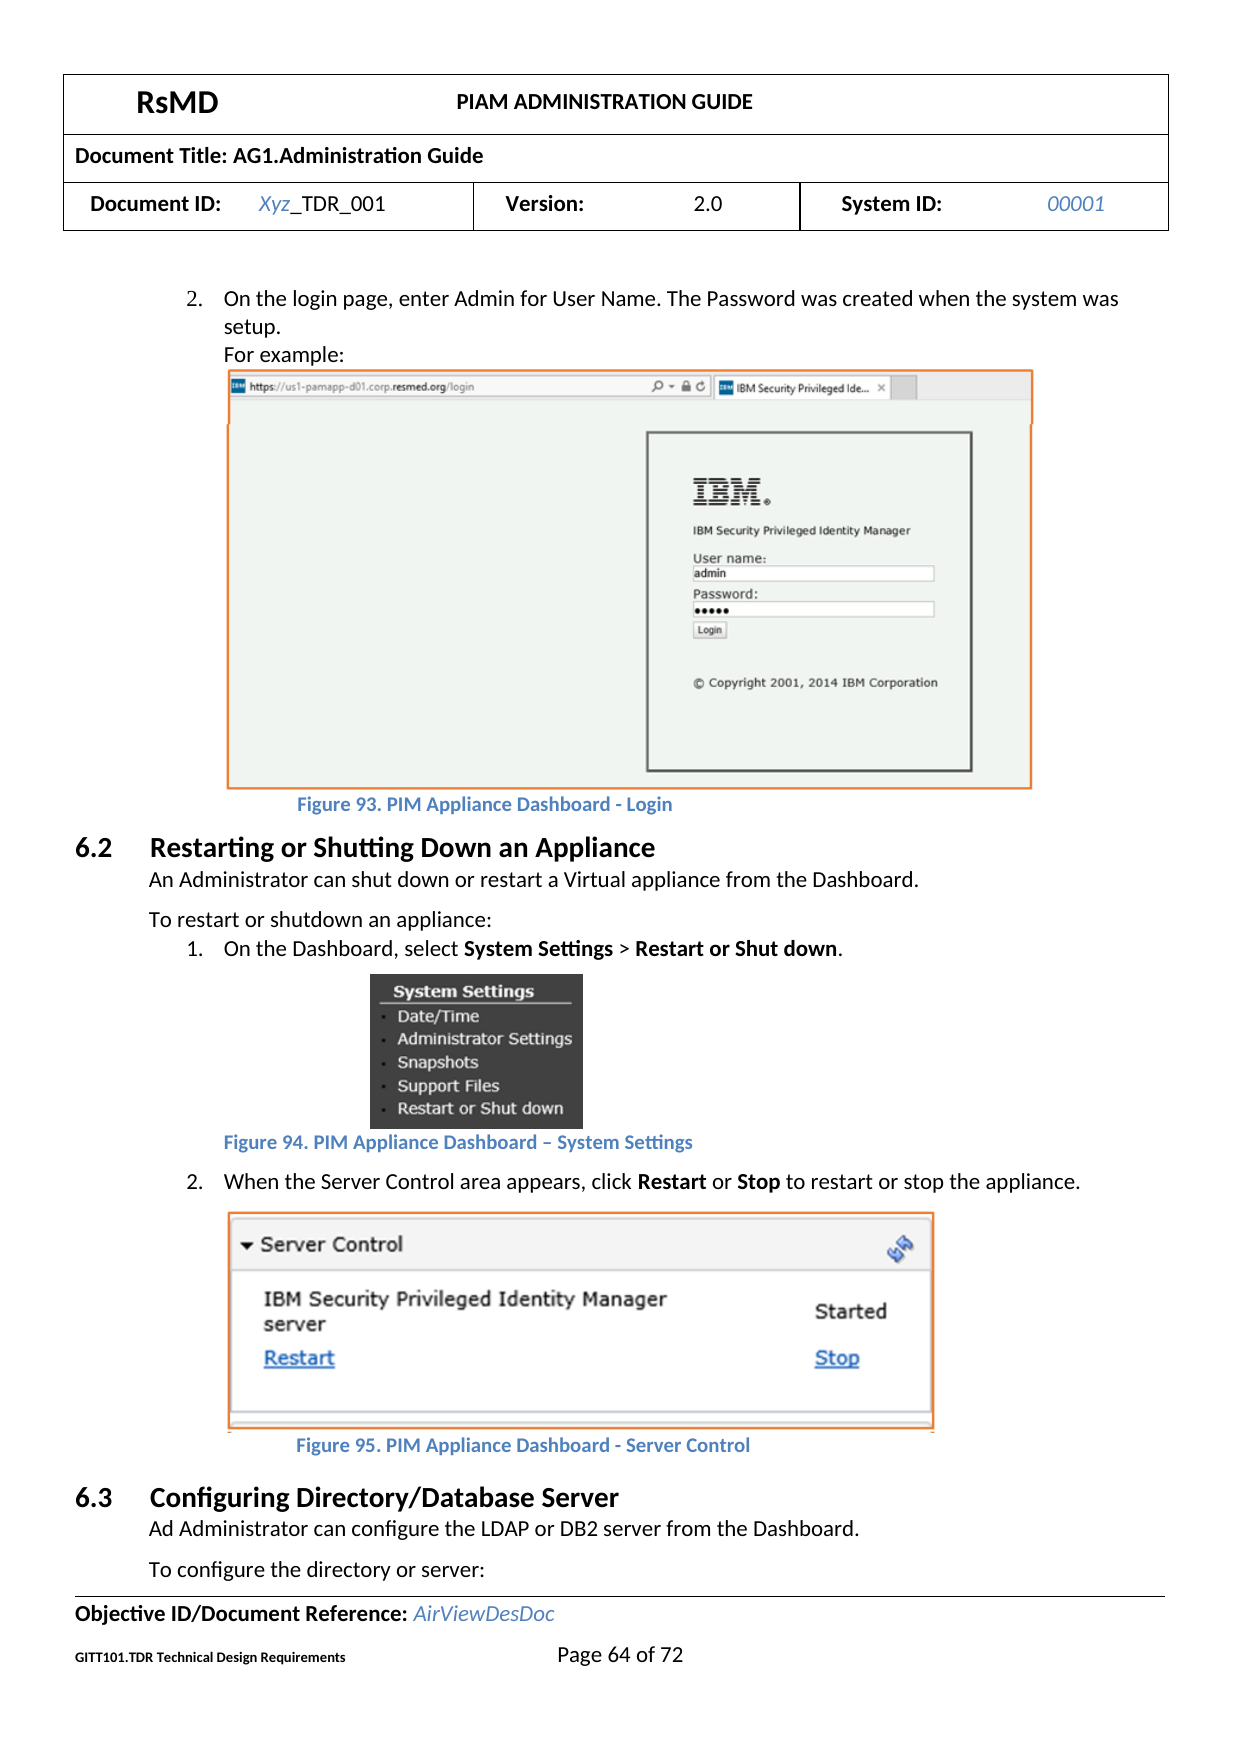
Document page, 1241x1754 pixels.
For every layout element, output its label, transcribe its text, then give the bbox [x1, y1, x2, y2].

text Figure 94. PIM Appliance Dashboard – System Settings [223, 1129, 1165, 1154]
list On the Dashboard, select System Settings > Restart or Shut down. [186, 934, 1165, 962]
text An Administrator can shut down or restart a Virtual appliance from the Dashboard. [148, 865, 1165, 893]
picture [223, 1207, 938, 1433]
text Ad Administrator can configure the LDAP or DB2 server from the Dashboard. [148, 1514, 1165, 1542]
text To restart or shutdown an appliance: [148, 906, 1165, 934]
picture [370, 974, 583, 1129]
subtitle Restarting or Shutting Down an Appliance [75, 829, 1165, 865]
list When the Server Control area appears, click Restart or Stop to restart or stop the appliance. [186, 1167, 1165, 1195]
picture [222, 367, 1037, 792]
text Figure 95. PIM Appliance Dashboard - Server Control [296, 1432, 1165, 1458]
text To configure the directory or server: [148, 1555, 1165, 1583]
text Figure 93. PIM Appliance Dashboard - Login [297, 792, 1165, 817]
list On the login page, enter Admin for User Name. The Password was created when the system was setup. [186, 284, 1165, 340]
subtitle Configuring Directory/Database Server [75, 1479, 1165, 1514]
list For example: [223, 340, 1165, 368]
